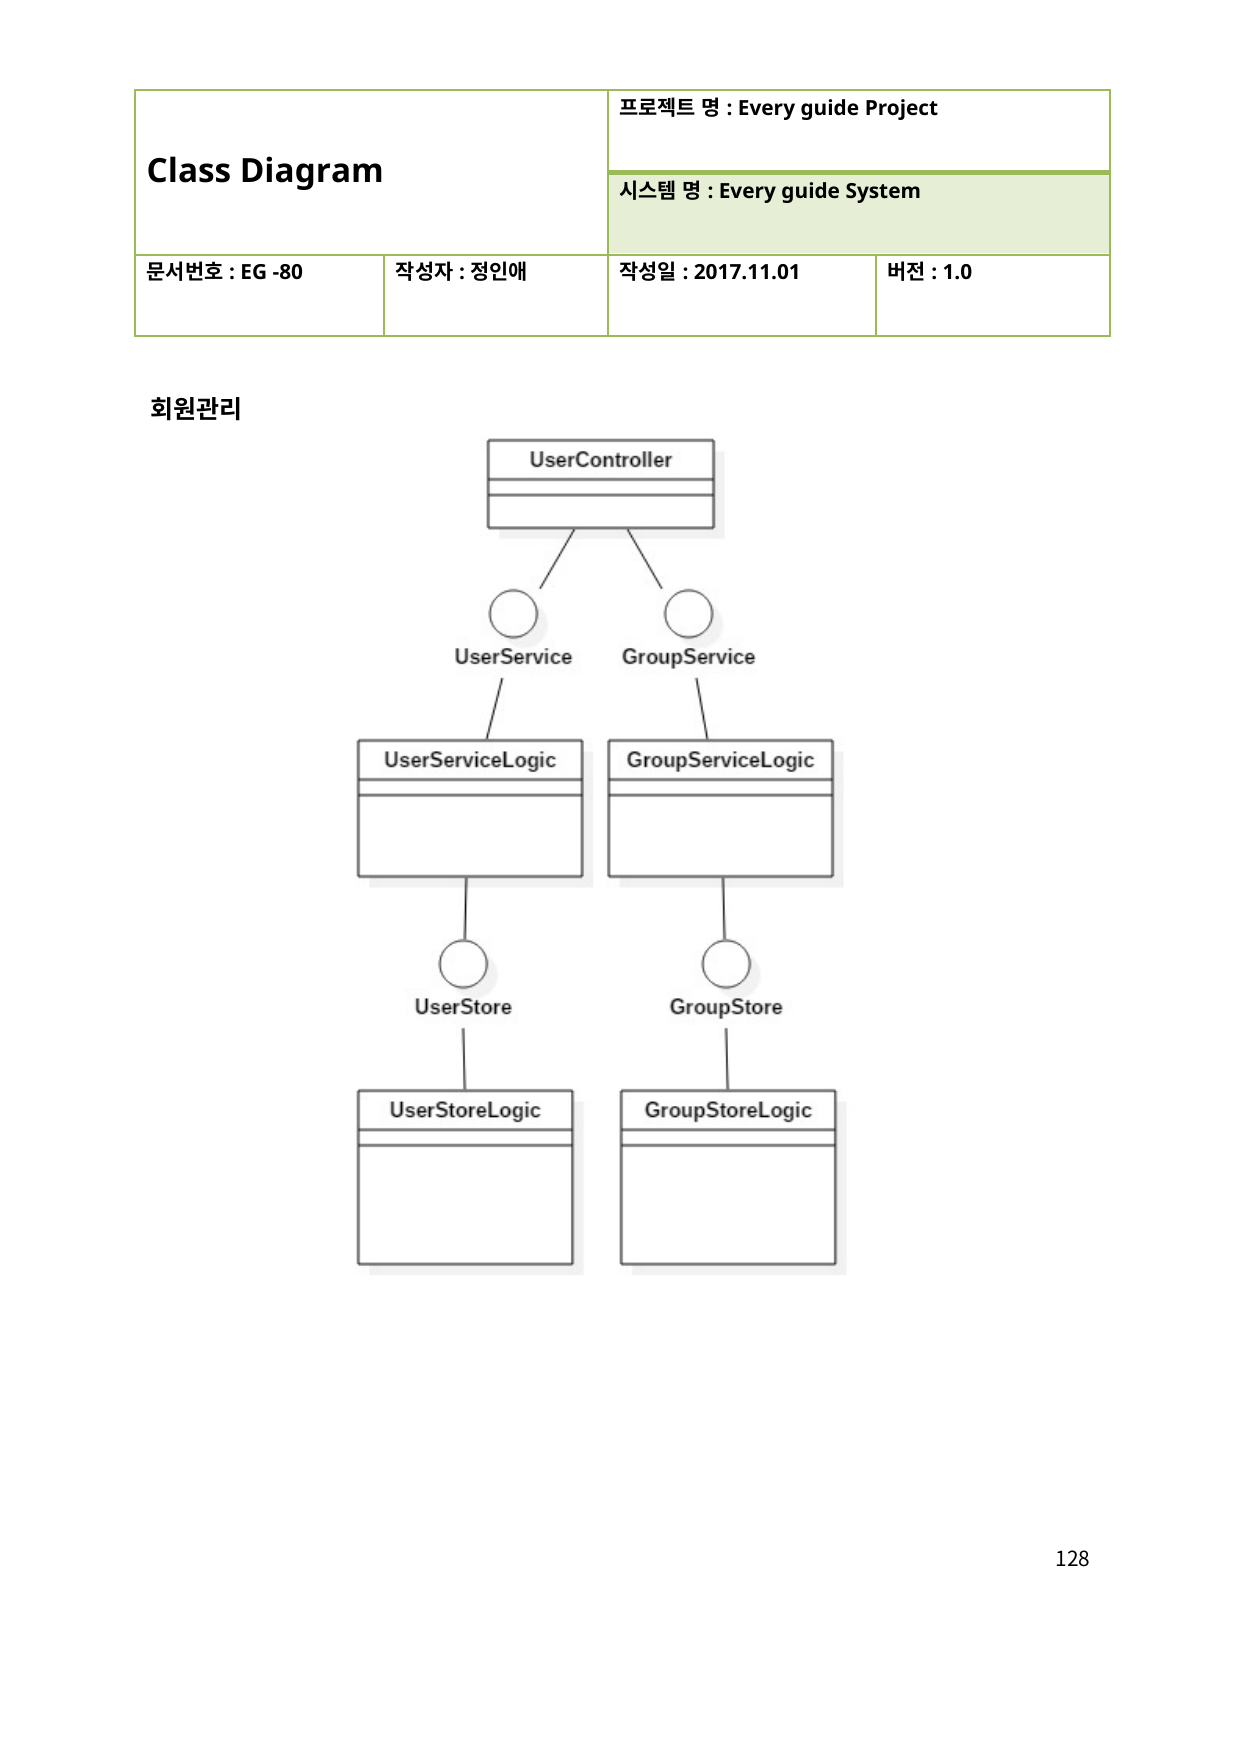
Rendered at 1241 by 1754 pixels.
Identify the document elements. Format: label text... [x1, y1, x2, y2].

text 회원관리 [150, 389, 1090, 426]
picture [343, 425, 897, 1327]
